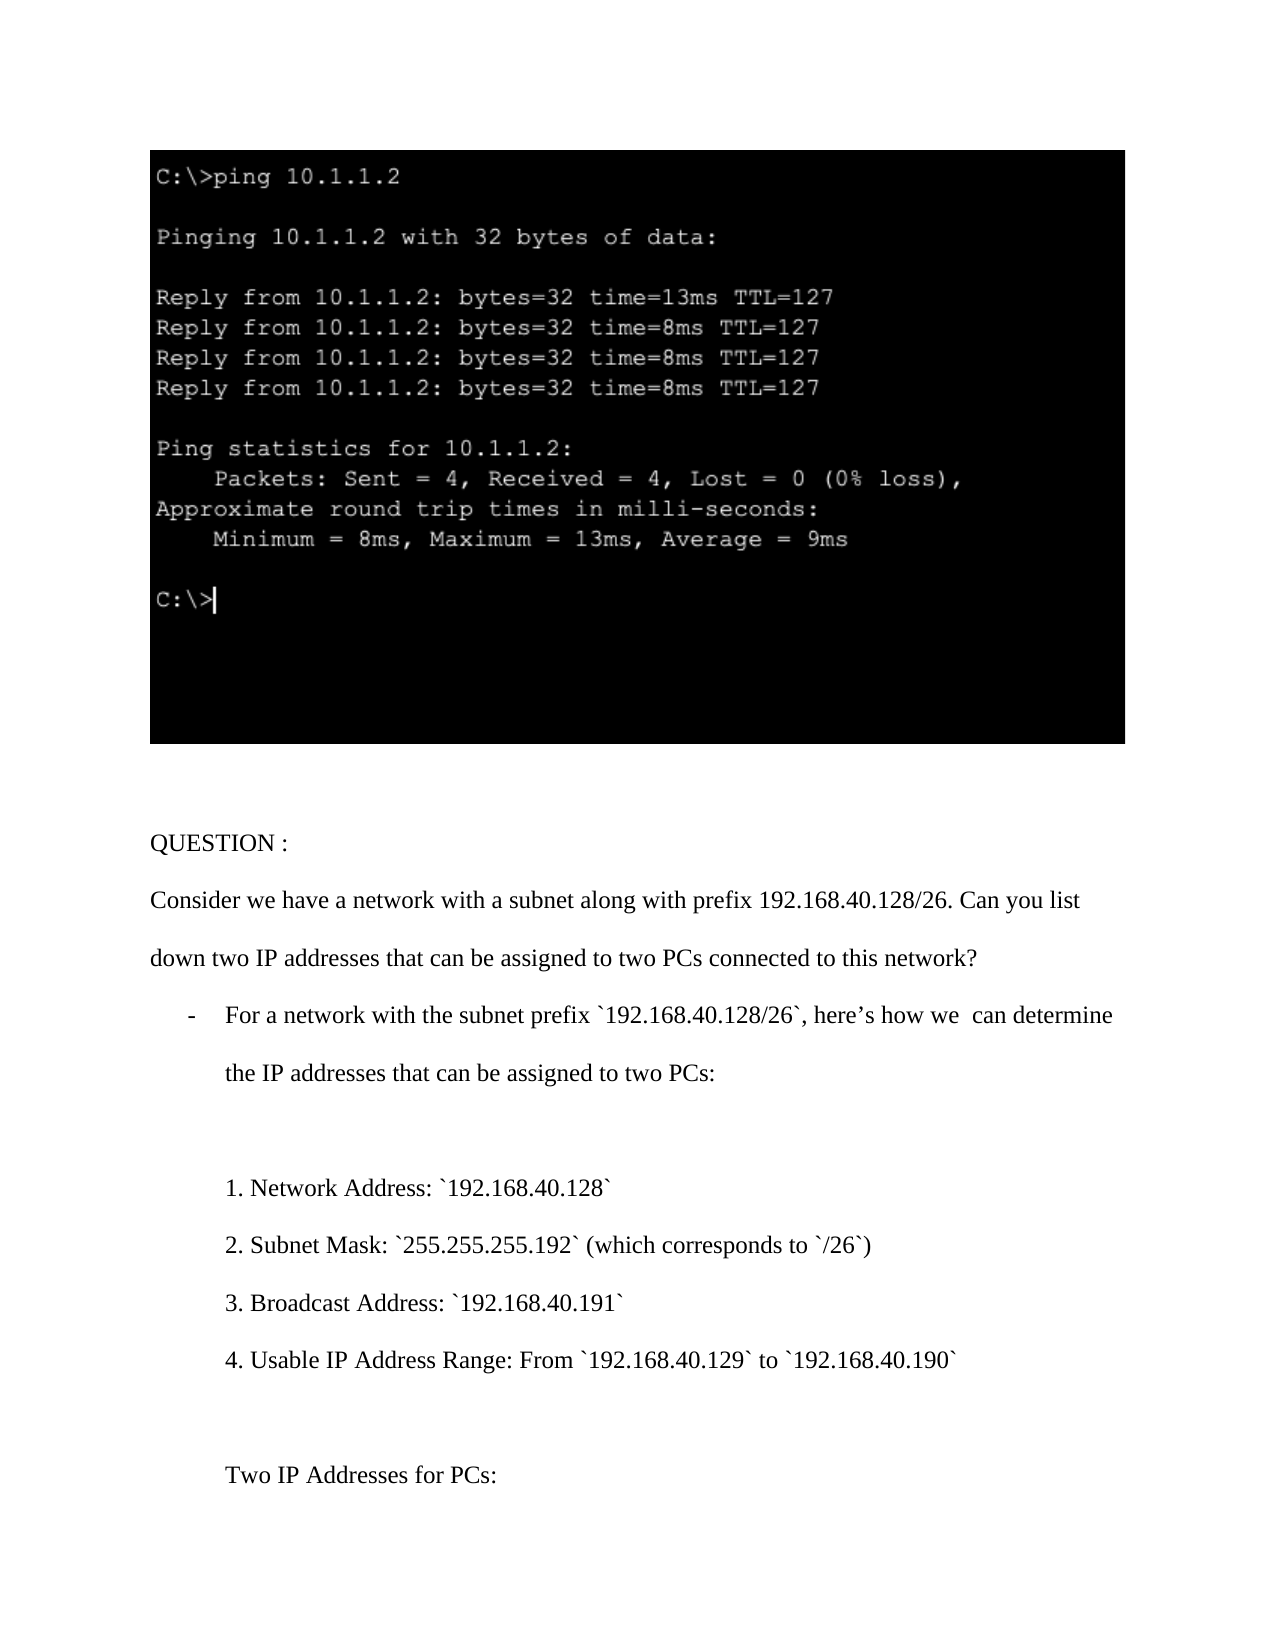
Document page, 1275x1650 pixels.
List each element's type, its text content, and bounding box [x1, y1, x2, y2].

list 1. Network Address: `192.168.40.128` [225, 1173, 1125, 1201]
picture [150, 150, 1125, 744]
list 2. Subnet Mask: `255.255.255.192` (which corresponds to `/26`) [225, 1230, 1125, 1259]
list 4. Usable IP Address Range: From `192.168.40.129` to `192.168.40.190` [225, 1345, 1125, 1374]
text QUESTION : [150, 828, 1125, 856]
text Consider we have a network with a subnet along with prefix 192.168.40.128/26. Can you list down two IP addresses that can be assigned to two PCs connected to this network? [150, 885, 1125, 971]
list Two IP Addresses for PCs: [225, 1460, 1125, 1489]
list For a network with the subnet prefix `192.168.40.128/26`, here’s how we can determine the IP addresses that can be assigned to two PCs: [187, 1000, 1125, 1086]
list 3. Broadcast Address: `192.168.40.191` [225, 1288, 1125, 1316]
